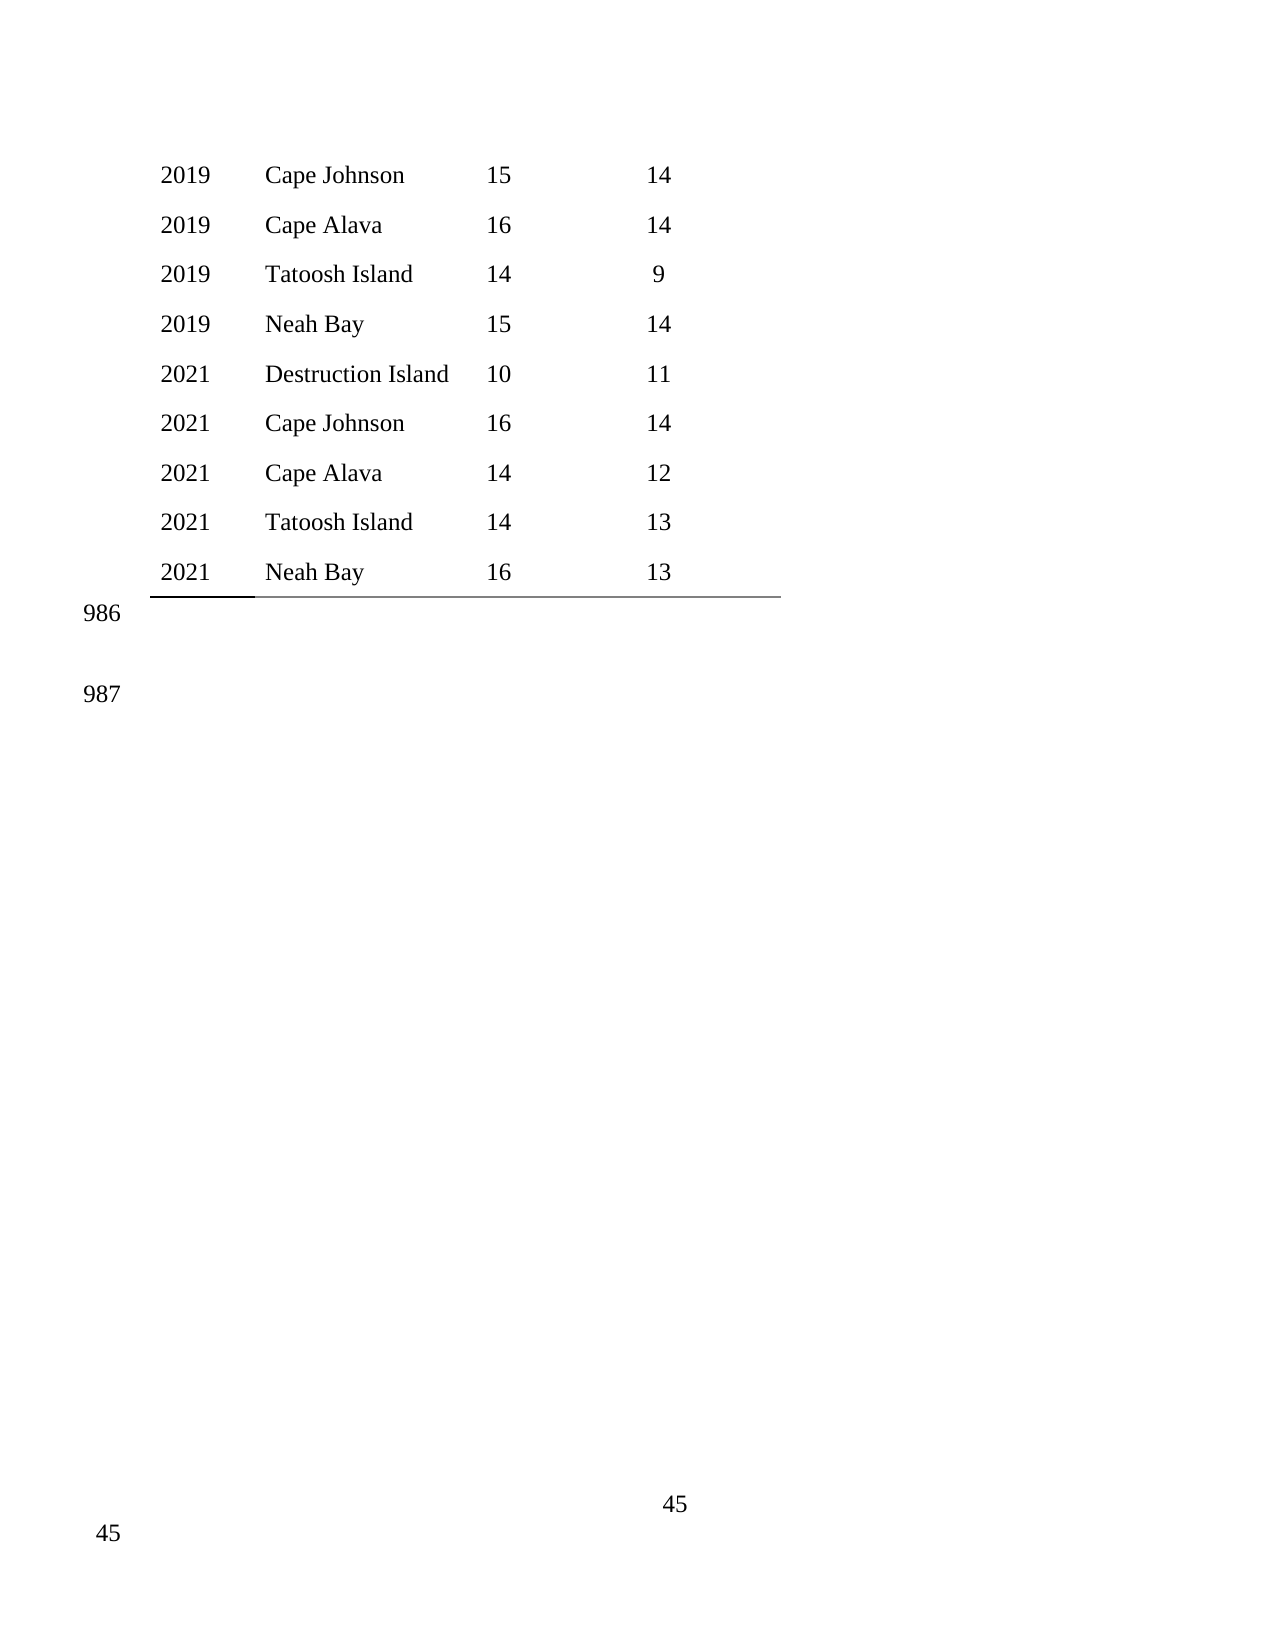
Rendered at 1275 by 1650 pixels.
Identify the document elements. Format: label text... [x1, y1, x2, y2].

table_cell 14 [536, 299, 781, 348]
table_cell 14 [461, 497, 536, 547]
table_cell 16 [461, 398, 536, 447]
table_cell 14 [536, 150, 781, 199]
table_cell 16 [461, 547, 536, 596]
table_cell 14 [461, 249, 536, 299]
table_cell 10 [461, 348, 536, 398]
table_cell 2019 [150, 200, 254, 249]
table_cell Tatoosh Island [255, 249, 461, 299]
table_cell Cape Alava [255, 200, 461, 249]
table_cell 2019 [150, 299, 254, 348]
table_cell 2021 [150, 547, 254, 596]
table_cell 2021 [150, 448, 254, 497]
table_cell Neah Bay [255, 547, 461, 596]
table_cell 2021 [150, 398, 254, 447]
table_cell Destruction Island [255, 348, 461, 398]
table_cell 15 [461, 299, 536, 348]
table_cell 2019 [150, 249, 254, 299]
table_cell 16 [461, 200, 536, 249]
table_cell Cape Johnson [255, 150, 461, 199]
table_cell Cape Johnson [255, 398, 461, 447]
table_cell 9 [536, 249, 781, 299]
table_cell 14 [536, 200, 781, 249]
table_cell Neah Bay [255, 299, 461, 348]
table_cell 2019 [150, 150, 254, 199]
table_cell Tatoosh Island [255, 497, 461, 547]
table_cell Cape Alava [255, 448, 461, 497]
table_cell 12 [536, 448, 781, 497]
table_cell 13 [536, 497, 781, 547]
table_cell 14 [536, 398, 781, 447]
table_cell 2021 [150, 497, 254, 547]
table_cell 14 [461, 448, 536, 497]
table_cell 2021 [150, 348, 254, 398]
table_cell 11 [536, 348, 781, 398]
table_cell 15 [461, 150, 536, 199]
table_cell 13 [536, 547, 781, 596]
